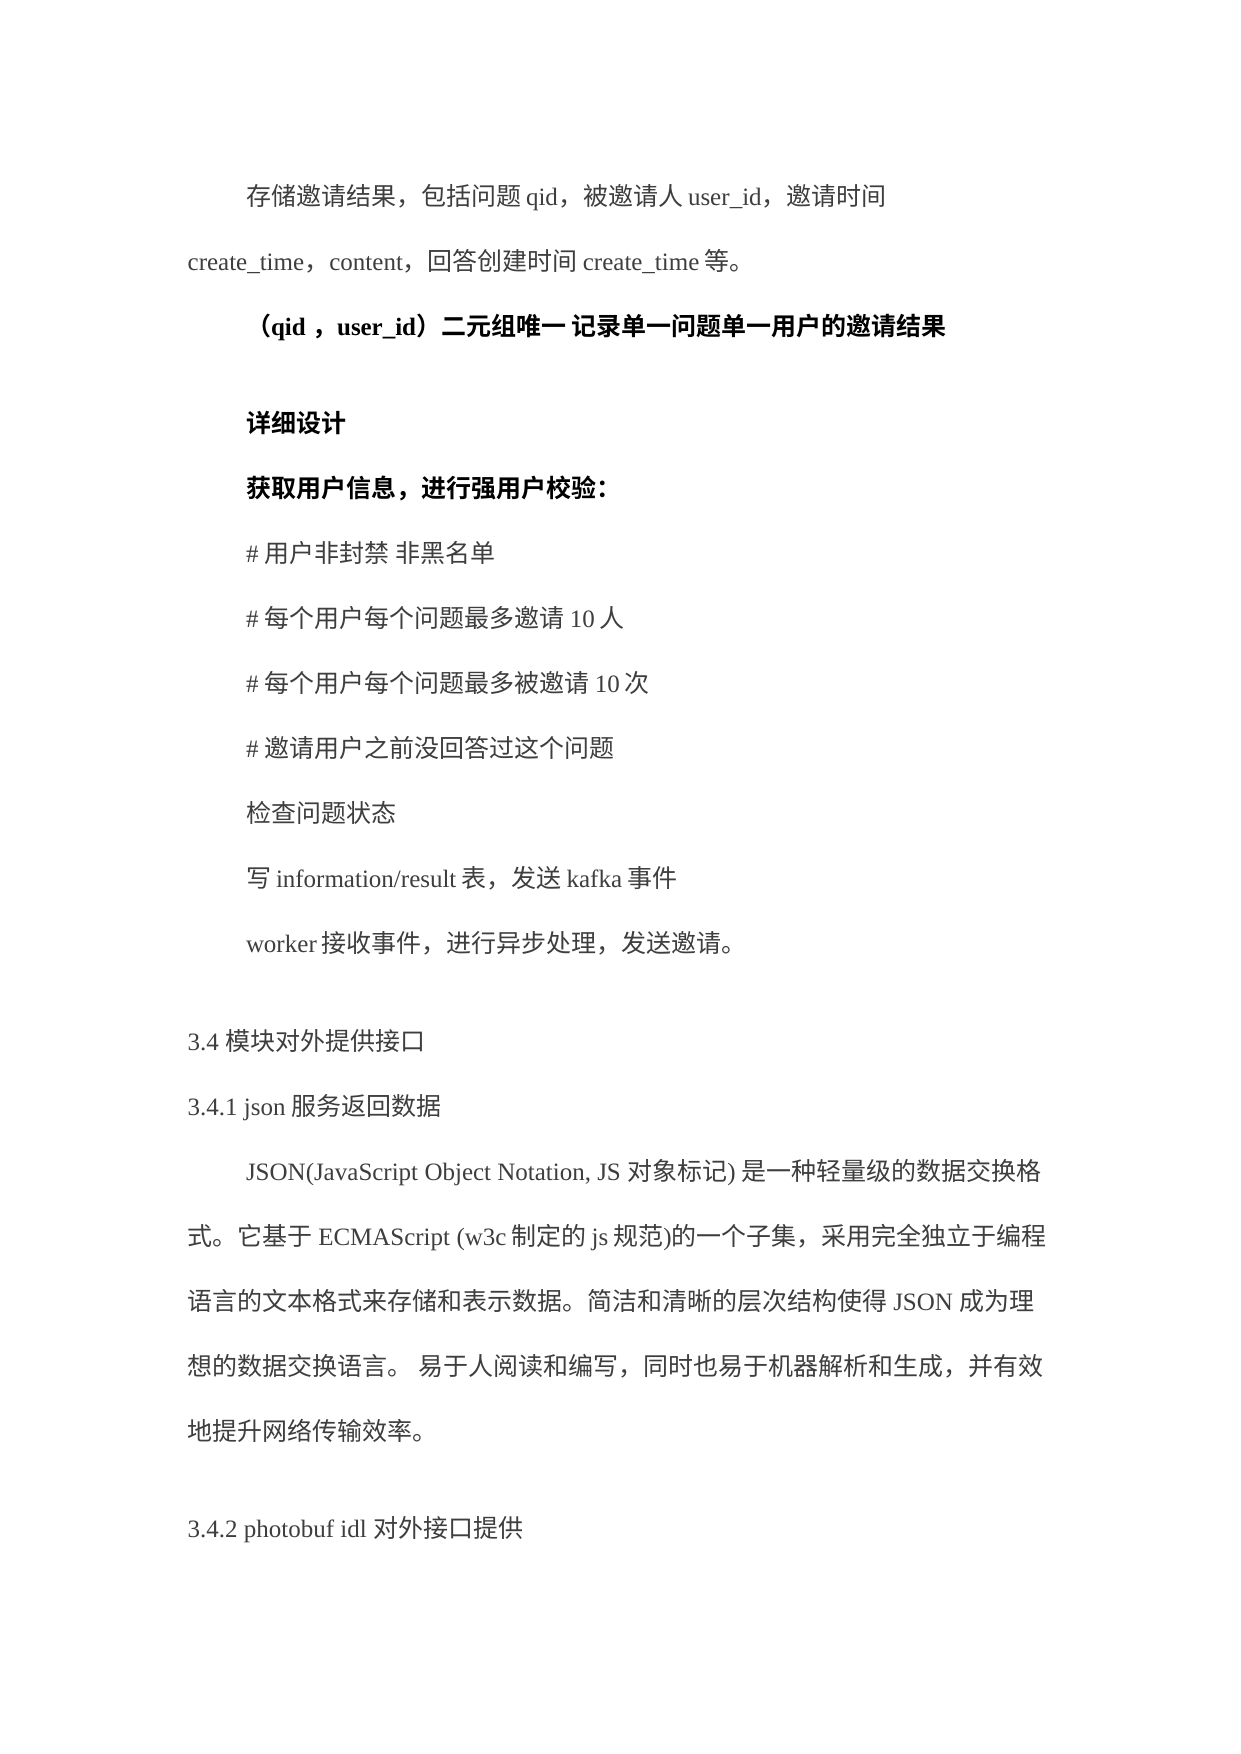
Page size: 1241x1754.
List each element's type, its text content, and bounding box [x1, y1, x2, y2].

text 3.4.1 json 服务返回数据 [187, 1072, 1053, 1137]
text 存储邀请结果，包括问题qid，被邀请人user_id，邀请时间create_time，content，回答创建时间create_time等。 [187, 162, 1053, 292]
text worker接收事件，进行异步处理，发送邀请。 [187, 909, 1053, 974]
text 3.4 模块对外提供接口 [187, 1007, 1053, 1072]
text 写information/result表，发送kafka事件 [187, 844, 1053, 909]
text JSON(JavaScript Object Notation, JS 对象标记) 是一种轻量级的数据交换格式。它基于 ECMAScript (w3c制定的js规范)的一个子集，采用完全独立于编程语言的文本格式来存储和表示数据。简洁和清晰的层次结构使得 JSON 成为理想的数据交换语言。 易于人阅读和编写，同时也易于机器解析和生成，并有效地提升网络传输效率。 [187, 1137, 1053, 1462]
text 检查问题状态 [187, 779, 1053, 844]
text 3.4.2 photobuf idl 对外接口提供 [187, 1494, 1053, 1559]
text 详细设计 [187, 389, 1053, 454]
text # 每个用户每个问题最多被邀请10次 [187, 649, 1053, 714]
text # 邀请用户之前没回答过这个问题 [187, 714, 1053, 779]
text （qid ，user_id）二元组唯一 记录单一问题单一用户的邀请结果 [187, 292, 1053, 357]
text 获取用户信息，进行强用户校验： [187, 454, 1053, 519]
text # 用户非封禁 非黑名单 [187, 519, 1053, 584]
text # 每个用户每个问题最多邀请10人 [187, 584, 1053, 649]
